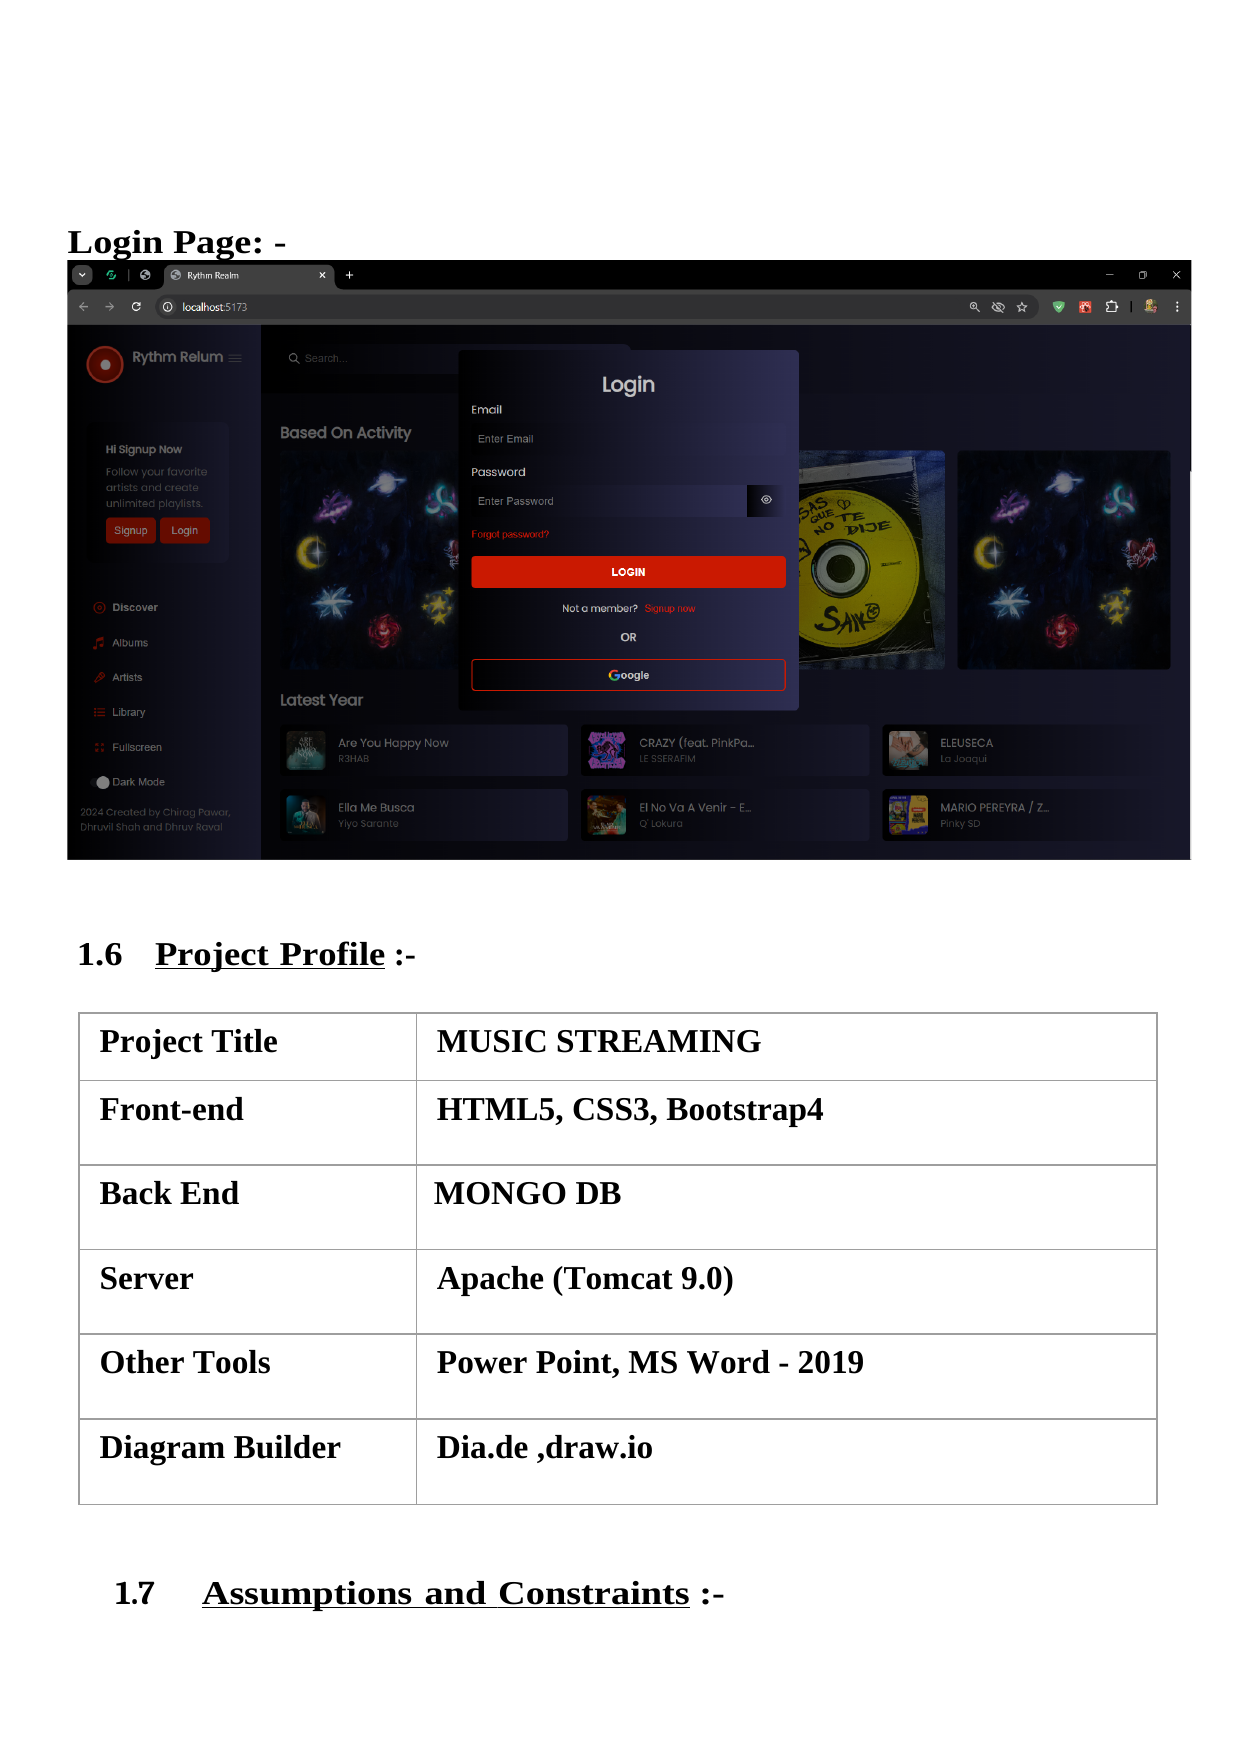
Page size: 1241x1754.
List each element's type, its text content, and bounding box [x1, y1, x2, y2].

text 1.6 Project Profile :- [67, 934, 1180, 973]
table_header Project Title [80, 1014, 416, 1079]
table_cell Back End [80, 1166, 416, 1249]
table_cell Front-end [80, 1081, 416, 1164]
table_header MUSIC STREAMING [417, 1014, 1156, 1079]
table_cell Dia.de ,draw.io [417, 1420, 1156, 1504]
table_cell Diagram Builder [80, 1420, 416, 1504]
table_cell HTML5, CSS3, Bootstrap4 [417, 1081, 1156, 1164]
table_cell Other Tools [80, 1335, 416, 1418]
list Assumptions and Constraints :- [115, 1573, 1180, 1613]
text Login Page: - [67, 222, 1180, 260]
table_cell Server [80, 1250, 416, 1333]
table_cell MONGO DB [417, 1166, 1156, 1249]
table_cell Power Point, MS Word - 2019 [417, 1335, 1156, 1418]
table_cell Apache (Tomcat 9.0) [417, 1250, 1156, 1333]
picture [67, 260, 1192, 860]
